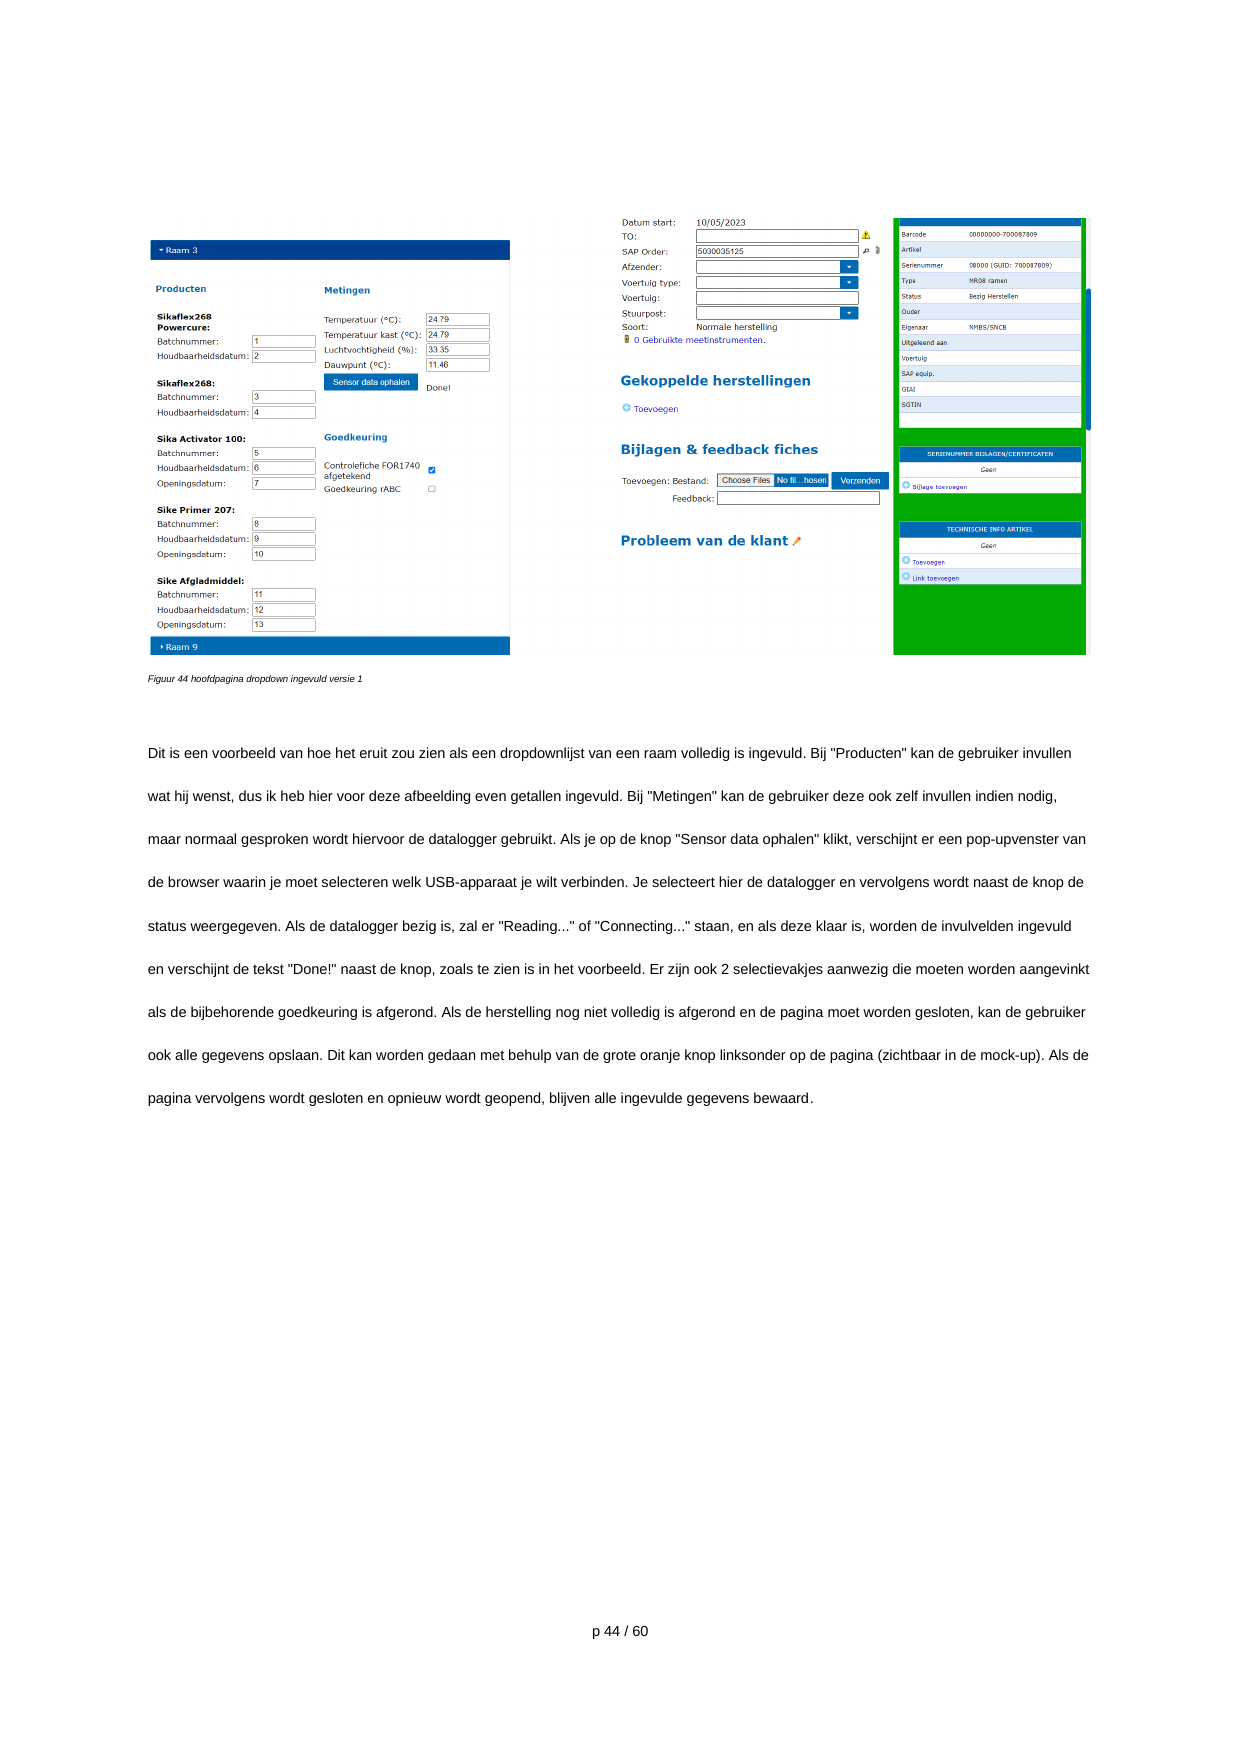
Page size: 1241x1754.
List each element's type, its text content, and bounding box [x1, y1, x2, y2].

picture [147, 218, 1091, 655]
text Figuur 44 hoofdpagina dropdown ingevuld versie 1 [148, 673, 1092, 692]
text Dit is een voorbeeld van hoe het eruit zou zien als een dropdownlijst van een raam volledig is ingevuld. Bij "Producten" kan de gebruiker invullen wat hij wenst, dus ik heb hier voor deze afbeelding even getallen ingevuld. Bij "Metingen" kan de gebruiker deze ook zelf invullen indien nodig, maar normaal gesproken wordt hiervoor de datalogger gebruikt. Als je op de knop "Sensor data ophalen" klikt, verschijnt er een pop-upvenster van de browser waarin je moet selecteren welk USB-apparaat je wilt verbinden. Je selecteert hier de datalogger en vervolgens wordt naast de knop de status weergegeven. Als de datalogger bezig is, zal er "Reading..." of "Connecting..." staan, en als deze klaar is, worden de invulvelden ingevuld en verschijnt de tekst "Done!" naast de knop, zoals te zien is in het voorbeeld. Er zijn ook 2 selectievakjes aanwezig die moeten worden aangevinkt als de bijbehorende goedkeuring is afgerond. Als de herstelling nog niet volledig is afgerond en de pagina moet worden gesloten, kan de gebruiker ook alle gegevens opslaan. Dit kan worden gedaan met behulp van de grote oranje knop linksonder op de pagina (zichtbaar in de mock-up). Als de pagina vervolgens wordt gesloten en opnieuw wordt geopend, blijven alle ingevulde gegevens bewaard. [148, 745, 1092, 1119]
